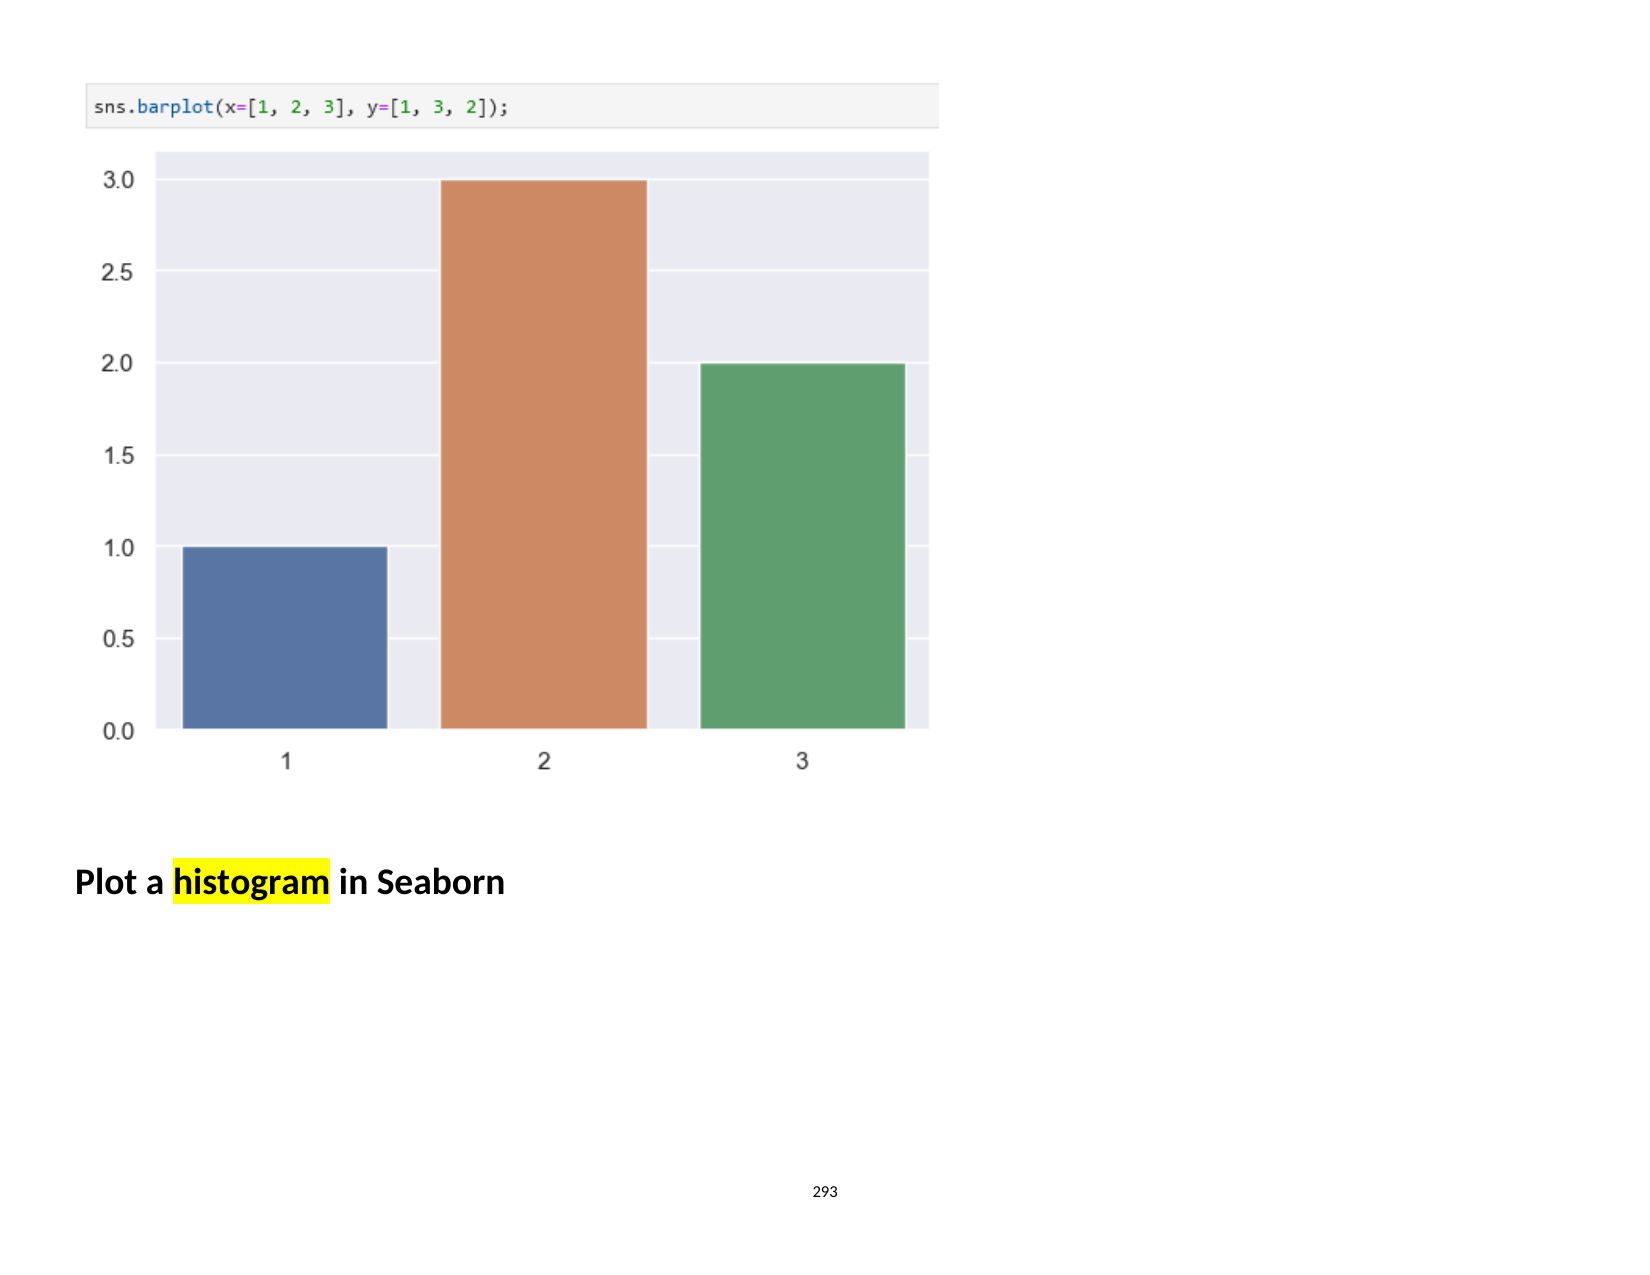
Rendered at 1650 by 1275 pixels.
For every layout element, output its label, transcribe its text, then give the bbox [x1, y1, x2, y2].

text Plot a histogram in Seaborn [330, 858, 1575, 904]
picture [75, 75, 940, 793]
text Plot a histogram in Seaborn [75, 858, 173, 904]
